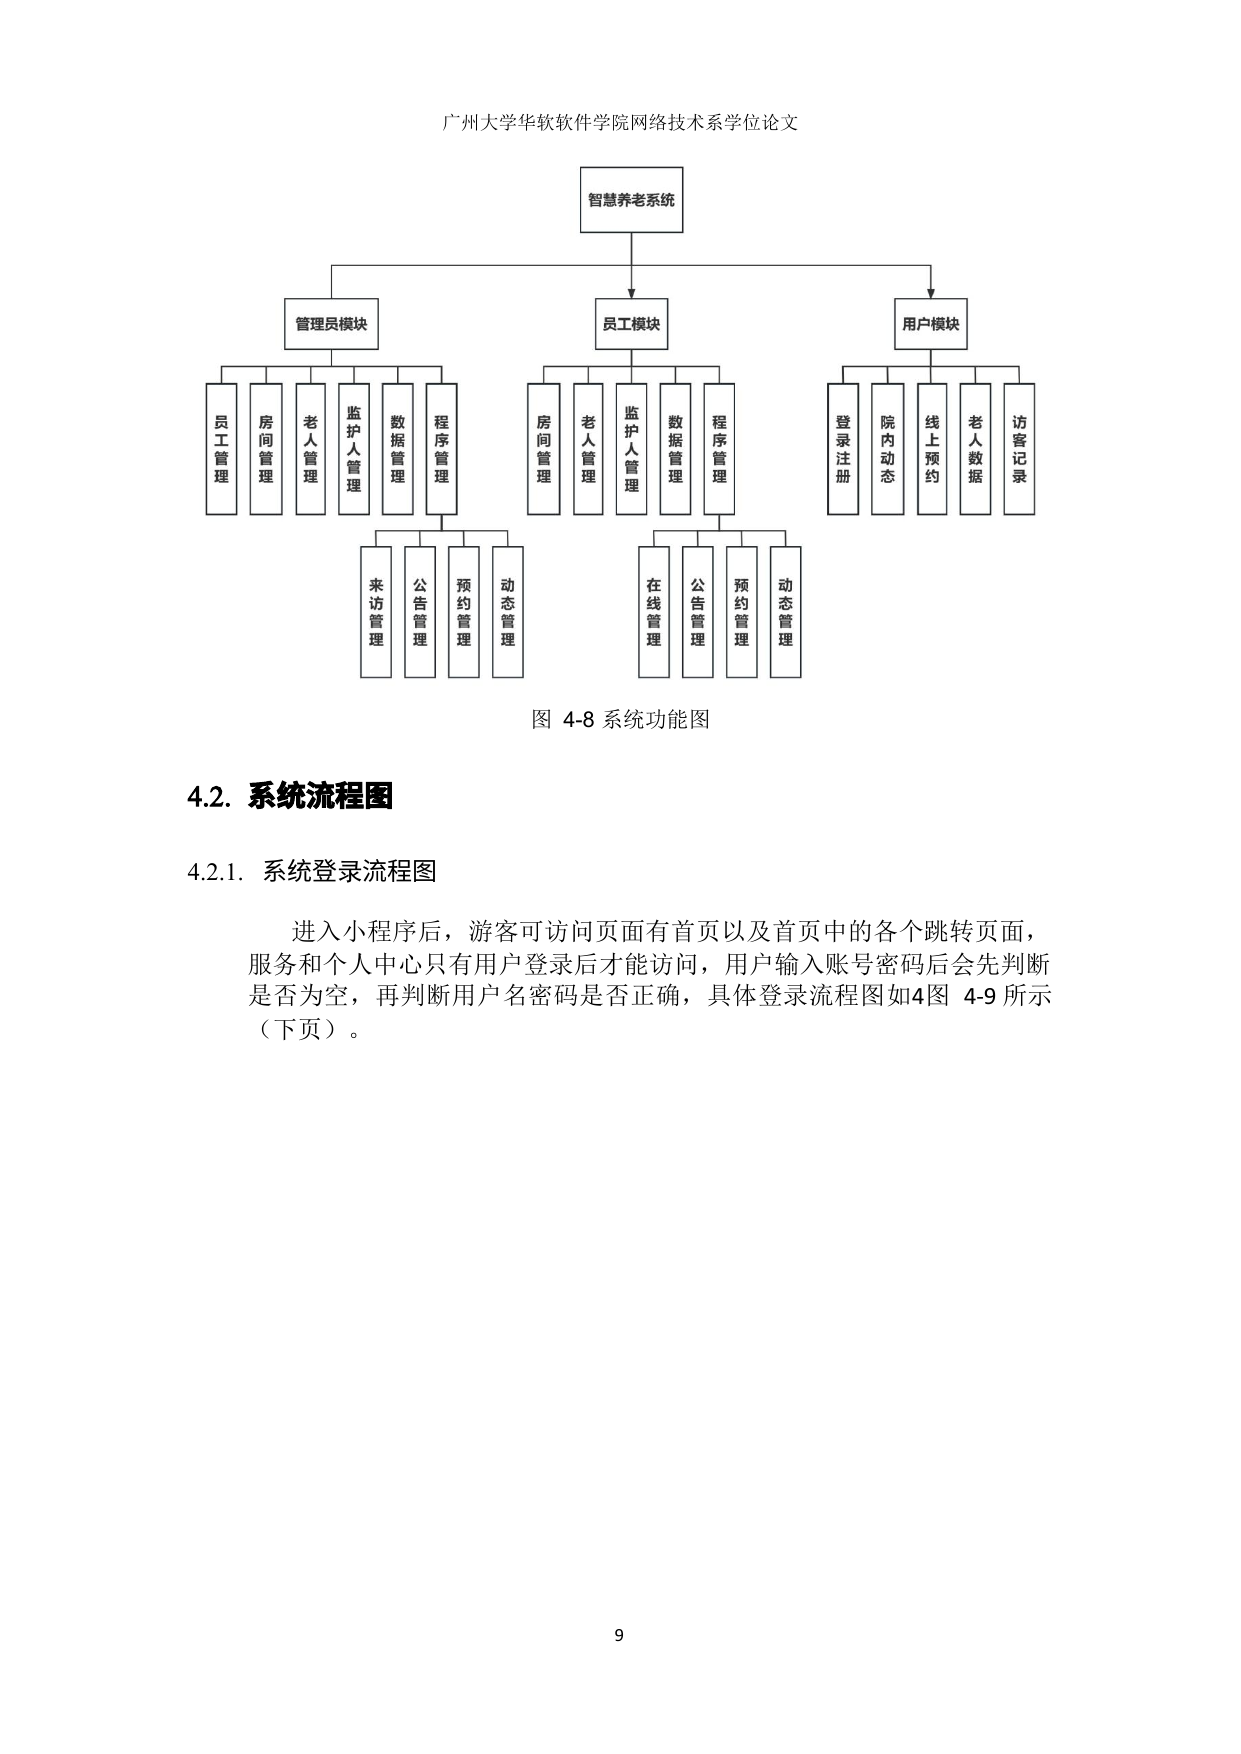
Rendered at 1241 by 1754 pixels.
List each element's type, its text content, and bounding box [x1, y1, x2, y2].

picture [188, 150, 1052, 695]
subtitle 系统登录流程图 [187, 854, 1053, 887]
subtitle 系统流程图 [187, 762, 1053, 827]
